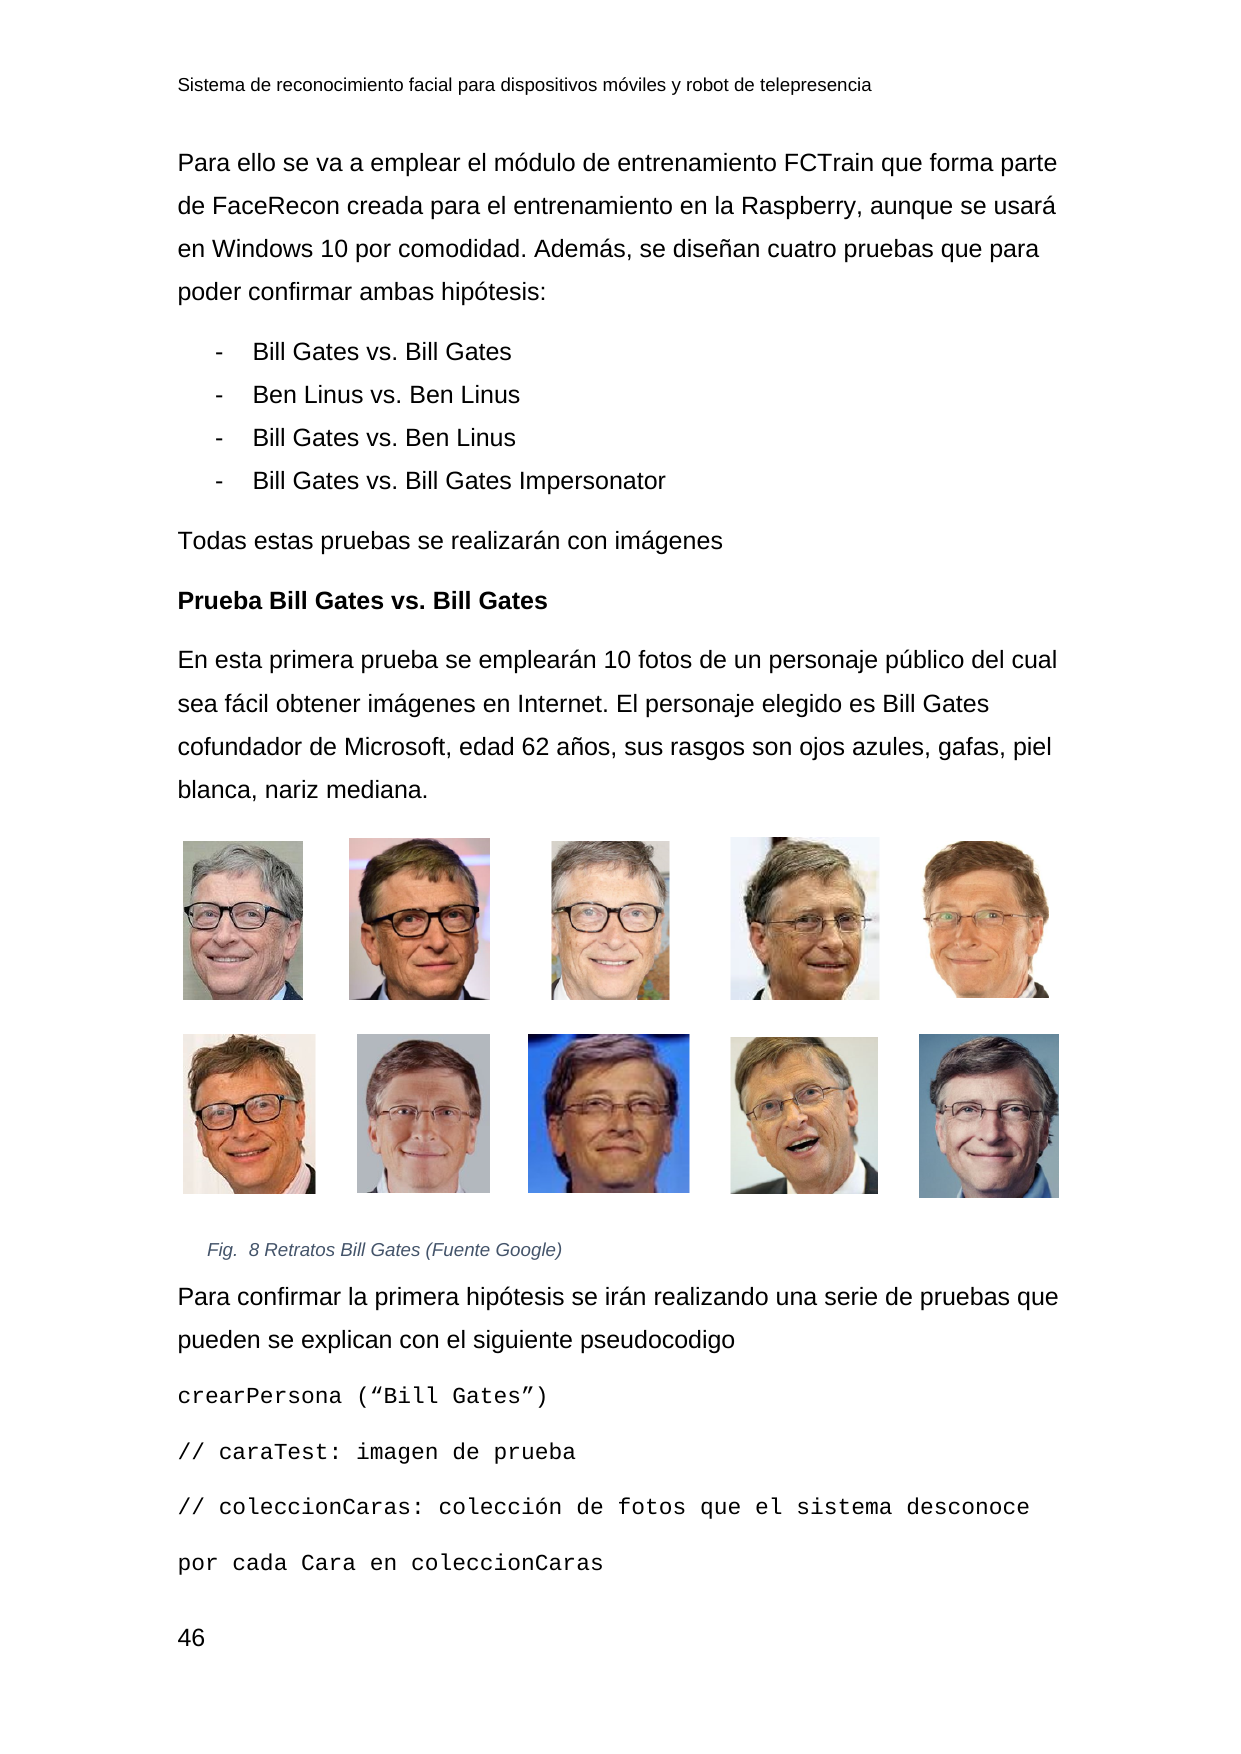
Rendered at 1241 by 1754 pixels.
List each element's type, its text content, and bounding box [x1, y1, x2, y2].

list Ben Linus vs. Ben Linus [215, 380, 1063, 409]
text En esta primera prueba se emplearán 10 fotos de un personaje público del cual sea fácil obtener imágenes en Internet. El personaje elegido es Bill Gates cofundador de Microsoft, edad 62 años, sus rasgos son ojos azules, gafas, piel blanca, nariz mediana. [177, 646, 1063, 804]
text // caraTest: imagen de prueba [177, 1440, 1063, 1466]
text crearPersona (“Bill Gates”) [177, 1384, 1063, 1411]
text Para confirmar la primera hipótesis se irán realizando una serie de pruebas que pueden se explican con el siguiente pseudocodigo [177, 1282, 1063, 1353]
list Bill Gates vs. Ben Linus [215, 423, 1063, 452]
text Prueba Bill Gates vs. Bill Gates [177, 586, 1063, 614]
list Bill Gates vs. Bill Gates Impersonator [215, 466, 1063, 495]
text Para ello se va a emplear el módulo de entrenamiento FCTrain que forma parte de FaceRecon creada para el entrenamiento en la Raspberry, aunque se usará en Windows 10 por comodidad. Además, se diseñan cuatro pruebas que para poder confirmar ambas hipótesis: [177, 148, 1063, 306]
list Bill Gates vs. Bill Gates [215, 337, 1063, 366]
text Todas estas pruebas se realizarán con imágenes [177, 526, 1063, 555]
picture [177, 834, 1063, 1209]
text por cada Cara en coleccionCaras [177, 1551, 1063, 1577]
text // coleccionCaras: colección de fotos que el sistema desconoce [177, 1496, 1063, 1522]
